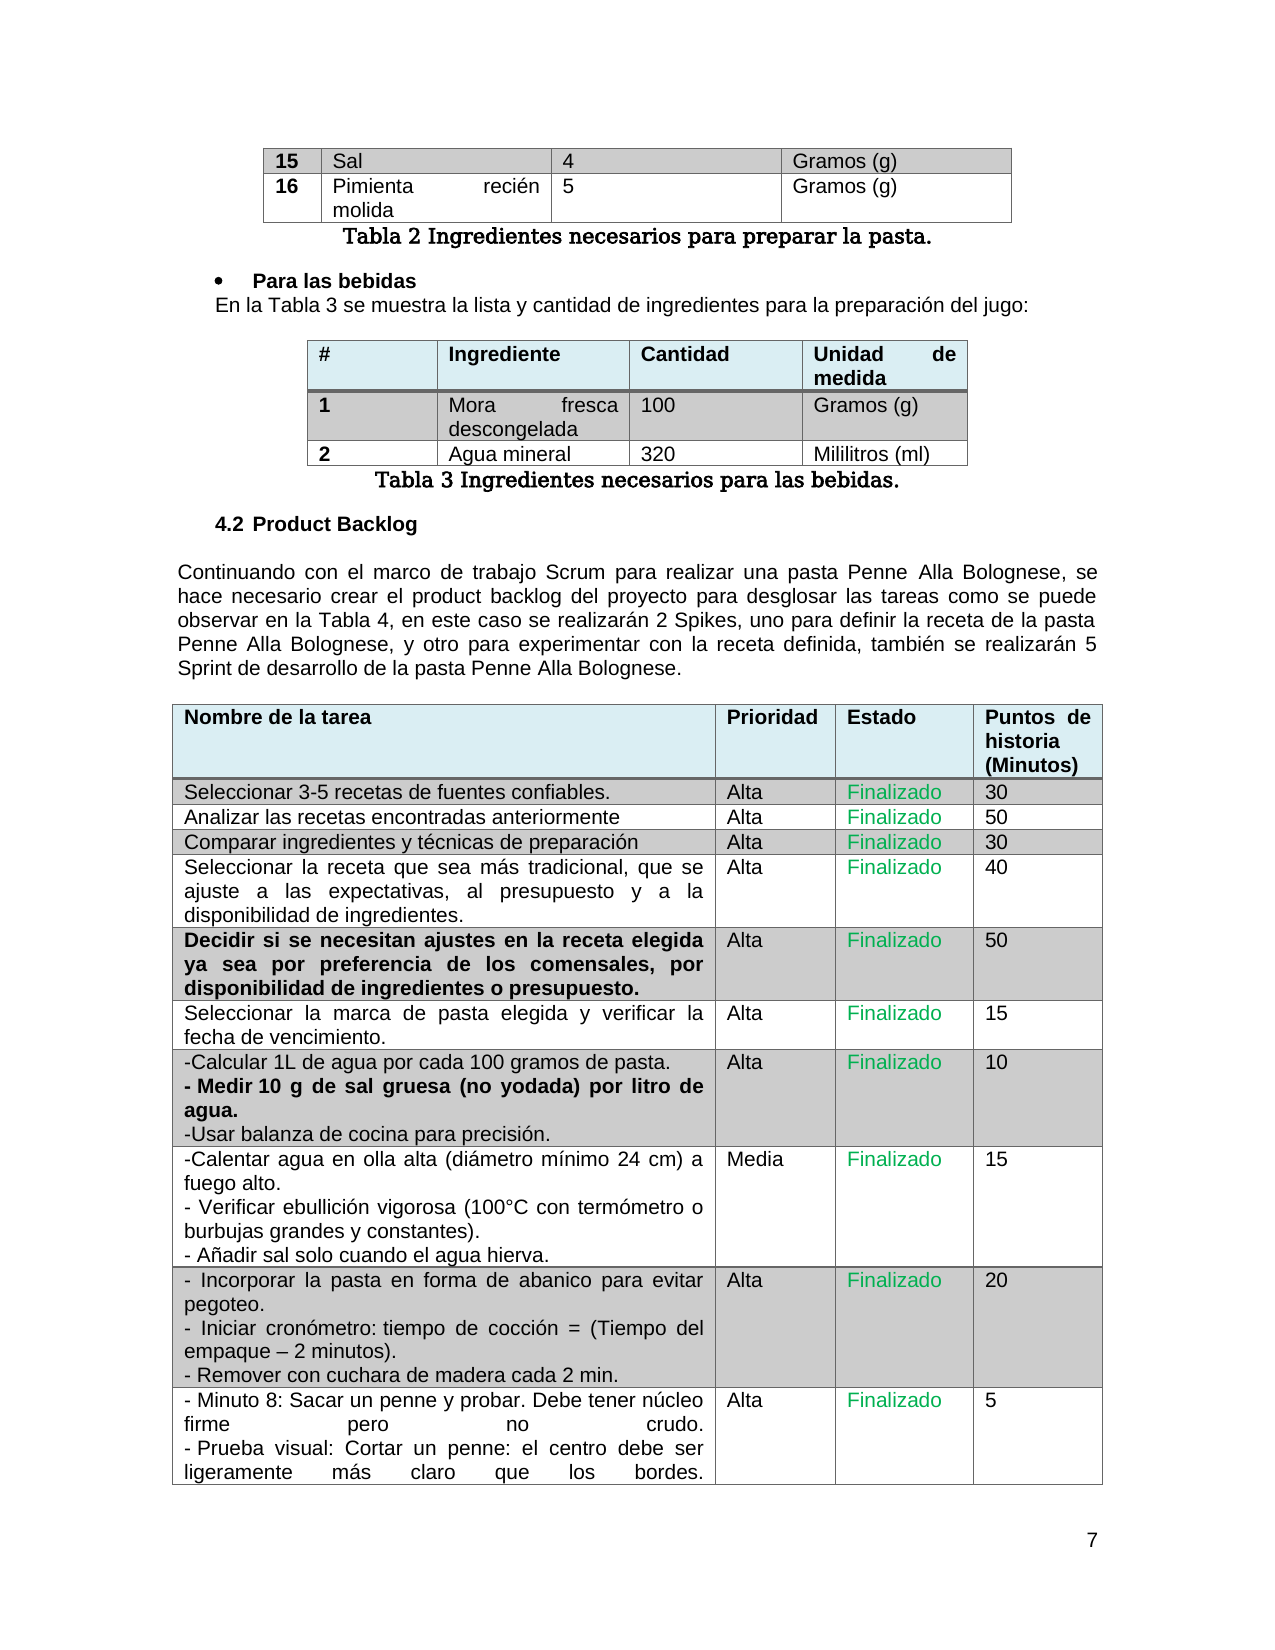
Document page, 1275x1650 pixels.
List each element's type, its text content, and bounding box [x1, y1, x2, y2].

table_cell Alta [716, 1050, 835, 1146]
table_cell Gramos (g) [803, 393, 967, 440]
table_cell 100 [630, 393, 802, 440]
table_header Nombre de la tarea [173, 705, 715, 777]
table_cell Pimienta recién molida [322, 174, 551, 222]
table_header Cantidad [630, 341, 802, 389]
table_cell Finalizado [836, 855, 973, 927]
table_cell Gramos (g) [782, 174, 1011, 222]
table_cell 50 [974, 928, 1102, 1000]
table_cell 40 [974, 855, 1102, 927]
table_cell Finalizado [836, 1050, 973, 1146]
table_cell Finalizado [836, 1388, 973, 1484]
table_cell Alta [716, 1001, 835, 1049]
text Tabla 2 Ingredientes necesarios para preparar la pasta. [177, 223, 1098, 248]
table_cell Mililitros (ml) [803, 441, 967, 465]
table_cell Decidir si se necesitan ajustes en la receta elegida ya sea por preferencia de los comensales, por disponibilidad de ingredientes o presupuesto. [173, 928, 715, 1000]
table_cell 2 [308, 441, 437, 465]
table_header Ingrediente [438, 341, 629, 389]
table_header Puntos de historia (Minutos) [974, 705, 1102, 777]
list Para las bebidas [215, 268, 1098, 292]
table_cell Finalizado [836, 780, 973, 804]
table_cell -Calcular 1L de agua por cada 100 gramos de pasta. - Medir 10 g de sal gruesa (no yodada) por litro de agua. -Usar balanza de cocina para precisión. [173, 1050, 715, 1146]
table_header # [308, 341, 437, 389]
table_header Prioridad [716, 705, 835, 777]
table_cell Finalizado [836, 1001, 973, 1049]
table_cell Agua mineral [438, 441, 629, 465]
table_cell 5 [552, 174, 781, 222]
table_cell Alta [716, 780, 835, 804]
table_cell 50 [974, 805, 1102, 829]
table_header Estado [836, 705, 973, 777]
table_cell 30 [974, 830, 1102, 854]
table_cell Alta [716, 1388, 835, 1484]
table_cell Finalizado [836, 1268, 973, 1387]
table_cell 15 [974, 1147, 1102, 1266]
table_header Unidad de medida [803, 341, 967, 389]
table_cell Alta [716, 928, 835, 1000]
table_cell 4 [552, 149, 781, 173]
table_cell - Incorporar la pasta en forma de abanico para evitar pegoteo. - Iniciar cronómetro: tiempo de cocción = (Tiempo del empaque – 2 minutos). - Remover con cuchara de madera cada 2 min. [173, 1268, 715, 1387]
table_cell Media [716, 1147, 835, 1266]
text En la Tabla 3 se muestra la lista y cantidad de ingredientes para la preparación del jugo: [215, 292, 1098, 316]
table_cell Analizar las recetas encontradas anteriormente [173, 805, 715, 829]
table_cell Seleccionar la receta que sea más tradicional, que se ajuste a las expectativas, al presupuesto y a la disponibilidad de ingredientes. [173, 855, 715, 927]
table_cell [173, 1388, 715, 1484]
subtitle Product Backlog [215, 512, 1098, 536]
table_cell Finalizado [836, 805, 973, 829]
table_cell Seleccionar la marca de pasta elegida y verificar la fecha de vencimiento. [173, 1001, 715, 1049]
table_cell 16 [264, 174, 321, 222]
table_cell Alta [716, 805, 835, 829]
table_cell 10 [974, 1050, 1102, 1146]
table_cell Alta [716, 1268, 835, 1387]
table_cell Mora fresca descongelada [438, 393, 629, 440]
table_cell 15 [974, 1001, 1102, 1049]
table_cell Comparar ingredientes y técnicas de preparación [173, 830, 715, 854]
table_cell Seleccionar 3-5 recetas de fuentes confiables. [173, 780, 715, 804]
table_cell Finalizado [836, 928, 973, 1000]
table_cell -Calentar agua en olla alta (diámetro mínimo 24 cm) a fuego alto. - Verificar ebullición vigorosa (100°C con termómetro o burbujas grandes y constantes). - Añadir sal solo cuando el agua hierva. [173, 1147, 715, 1266]
table_cell 1 [308, 393, 437, 440]
table_cell Sal [322, 149, 551, 173]
text Tabla 3 Ingredientes necesarios para las bebidas. [177, 466, 1098, 491]
table_cell Alta [716, 855, 835, 927]
text Continuando con el marco de trabajo Scrum para realizar una pasta Penne Alla Bolognese, se hace necesario crear el product backlog del proyecto para desglosar las tareas como se puede observar en la Tabla 4, en este caso se realizarán 2 Spikes, uno para definir la receta de la pasta Penne Alla Bolognese, y otro para experimentar con la receta definida, también se realizarán 5 Sprint de desarrollo de la pasta Penne Alla Bolognese. [177, 560, 1098, 680]
table_cell 30 [974, 780, 1102, 804]
table_cell 5 [974, 1388, 1102, 1484]
table_cell Finalizado [836, 830, 973, 854]
table_cell Gramos (g) [782, 149, 1011, 173]
table_cell Finalizado [836, 1147, 973, 1266]
table_cell 20 [974, 1268, 1102, 1387]
table_cell 15 [264, 149, 321, 173]
table_cell Alta [716, 830, 835, 854]
table_cell 320 [630, 441, 802, 465]
